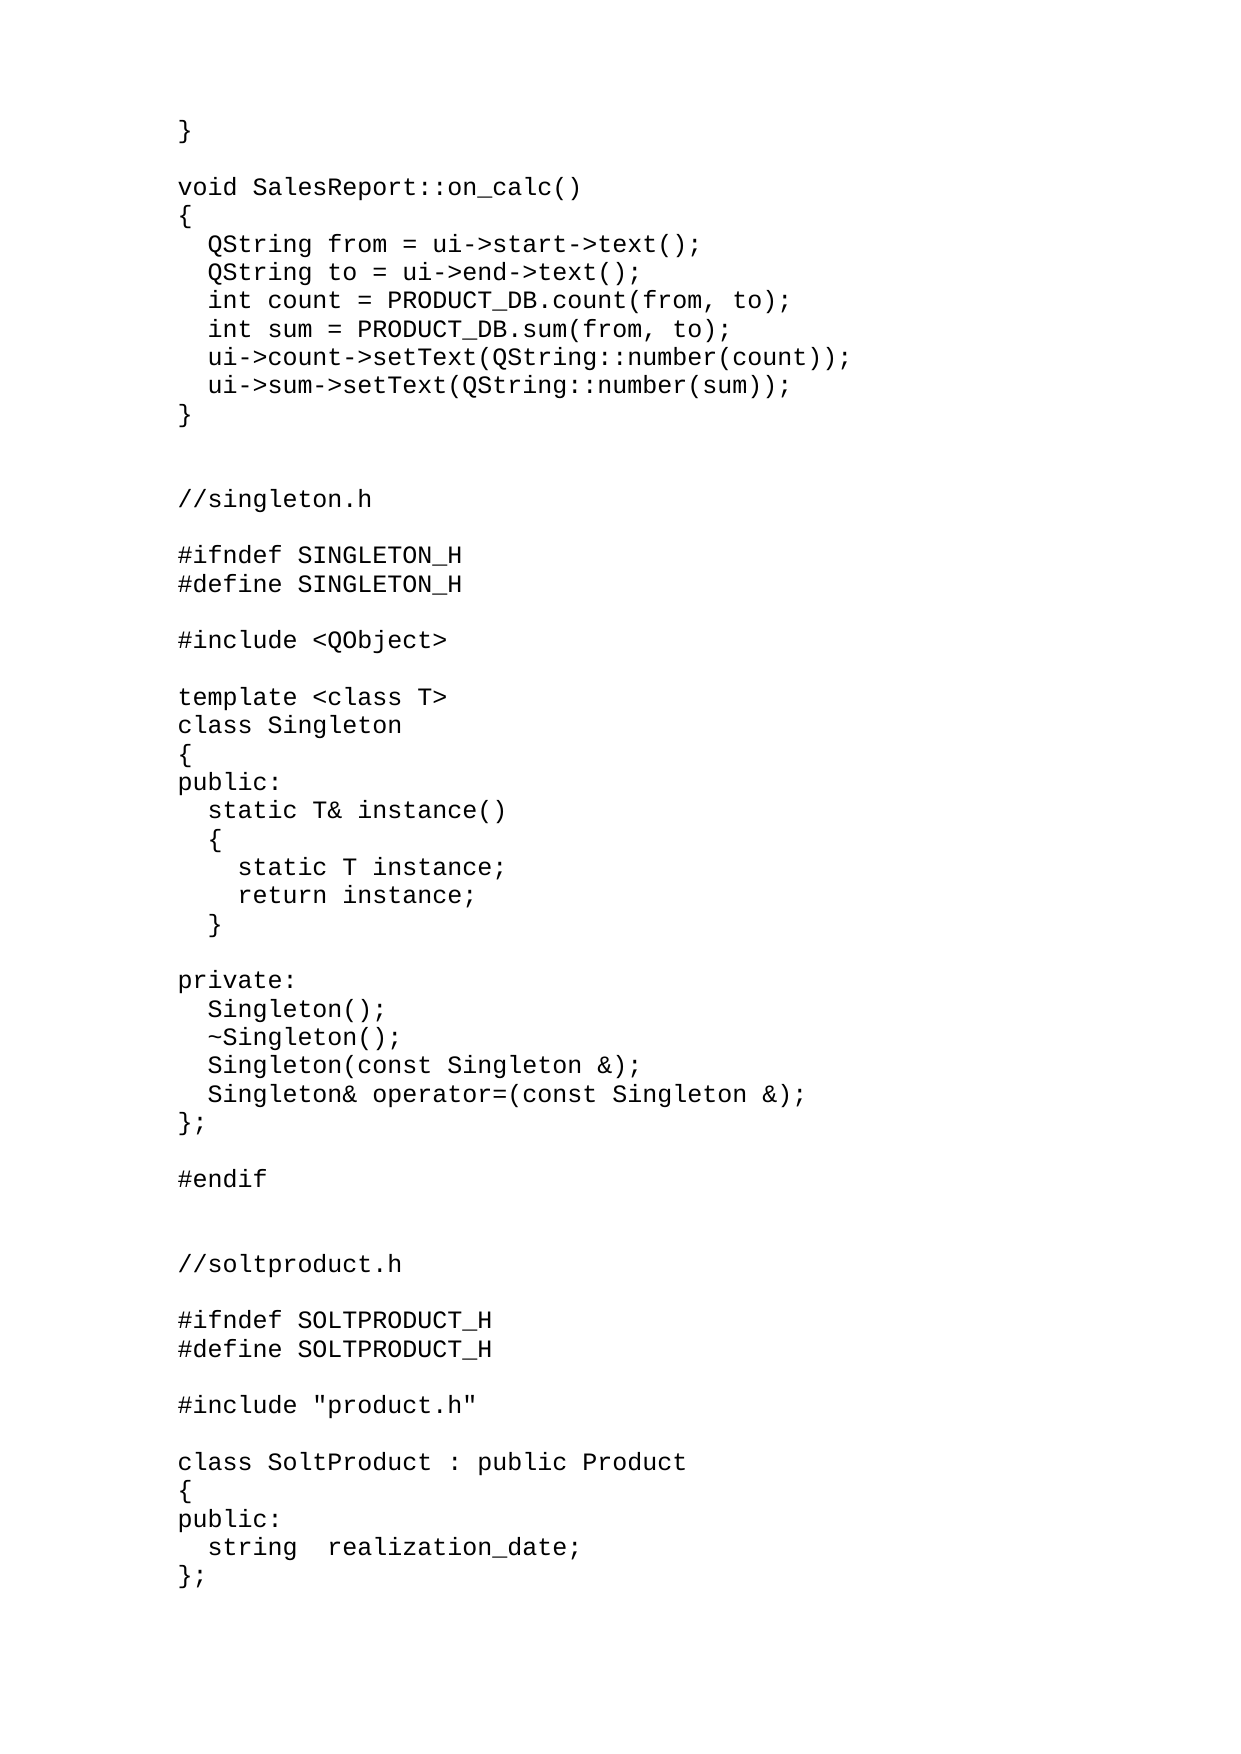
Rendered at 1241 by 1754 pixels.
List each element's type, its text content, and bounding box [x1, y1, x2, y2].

text #include <QObject> [177, 628, 1152, 656]
text { [177, 203, 1152, 231]
text #ifndef SOLTPRODUCT_H [177, 1308, 1152, 1336]
text }; [177, 1110, 1152, 1138]
text void SalesReport::on_calc() [177, 175, 1152, 203]
text private: [177, 968, 1152, 996]
text Singleton& operator=(const Singleton &); [177, 1081, 1152, 1110]
text #define SOLTPRODUCT_H [177, 1336, 1152, 1365]
text template <class T> [177, 685, 1152, 713]
text //soltproduct.h [177, 1251, 1152, 1280]
text string realization_date; [177, 1535, 1152, 1563]
text } [177, 401, 1152, 430]
text public: [177, 1506, 1152, 1535]
text #include "product.h" [177, 1393, 1152, 1421]
text //singleton.h [177, 486, 1152, 515]
text int count = PRODUCT_DB.count(from, to); [177, 288, 1152, 316]
text class SoltProduct : public Product [177, 1450, 1152, 1478]
text ui->sum->setText(QString::number(sum)); [177, 373, 1152, 401]
text static T& instance() [177, 798, 1152, 826]
text #endif [177, 1166, 1152, 1195]
text { [177, 1478, 1152, 1506]
text static T instance; [177, 855, 1152, 883]
text Singleton(const Singleton &); [177, 1053, 1152, 1081]
text QString from = ui->start->text(); [177, 231, 1152, 260]
text class Singleton [177, 713, 1152, 741]
text #ifndef SINGLETON_H [177, 543, 1152, 571]
text int sum = PRODUCT_DB.sum(from, to); [177, 316, 1152, 345]
text return instance; [177, 883, 1152, 911]
text public: [177, 770, 1152, 798]
text } [177, 911, 1152, 940]
text ~Singleton(); [177, 1025, 1152, 1053]
text Singleton(); [177, 996, 1152, 1025]
text { [177, 826, 1152, 855]
text #define SINGLETON_H [177, 571, 1152, 600]
text } [177, 118, 1152, 146]
text QString to = ui->end->text(); [177, 260, 1152, 288]
text { [177, 741, 1152, 770]
text }; [177, 1563, 1152, 1591]
text ui->count->setText(QString::number(count)); [177, 345, 1152, 373]
